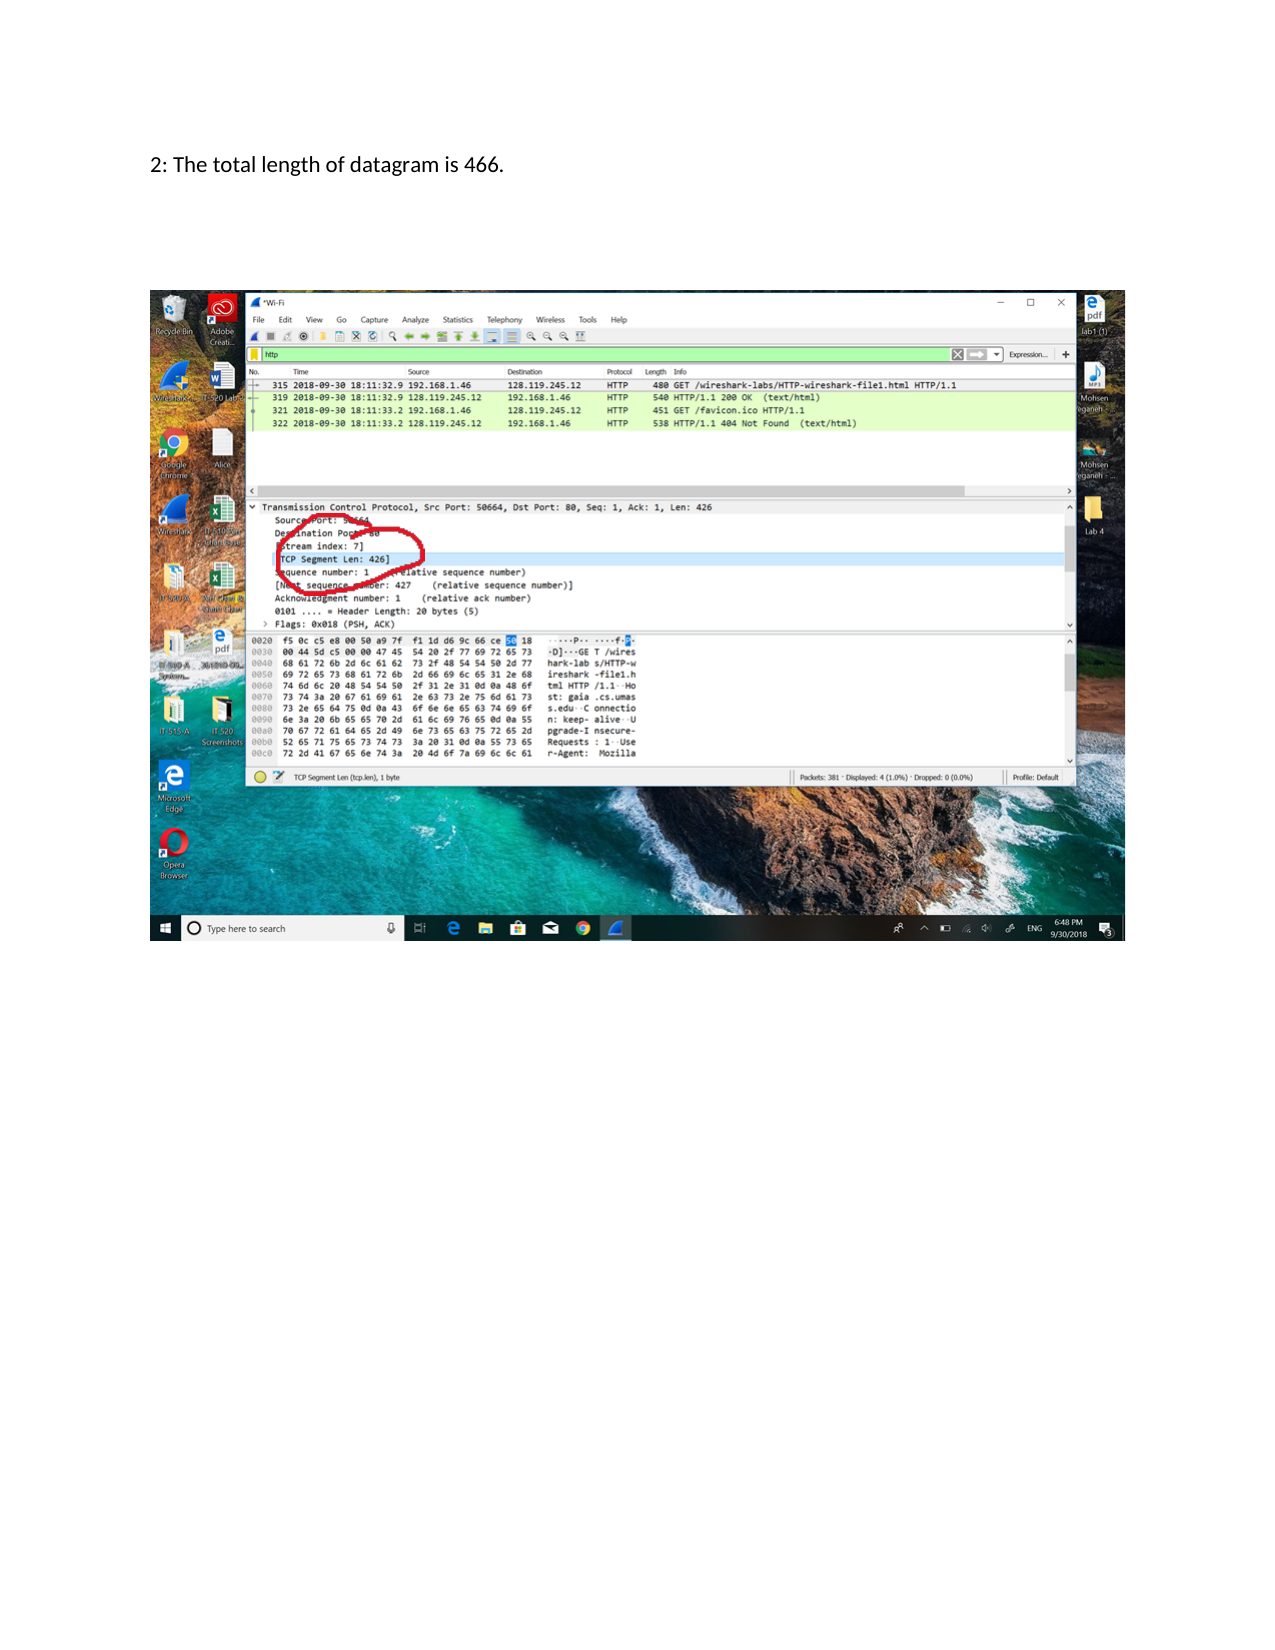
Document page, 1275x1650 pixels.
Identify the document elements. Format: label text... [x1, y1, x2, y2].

picture [166, 888, 172, 896]
picture [155, 898, 164, 905]
picture [150, 290, 1125, 941]
text 2: The total length of datagram is 466. [150, 150, 1125, 178]
